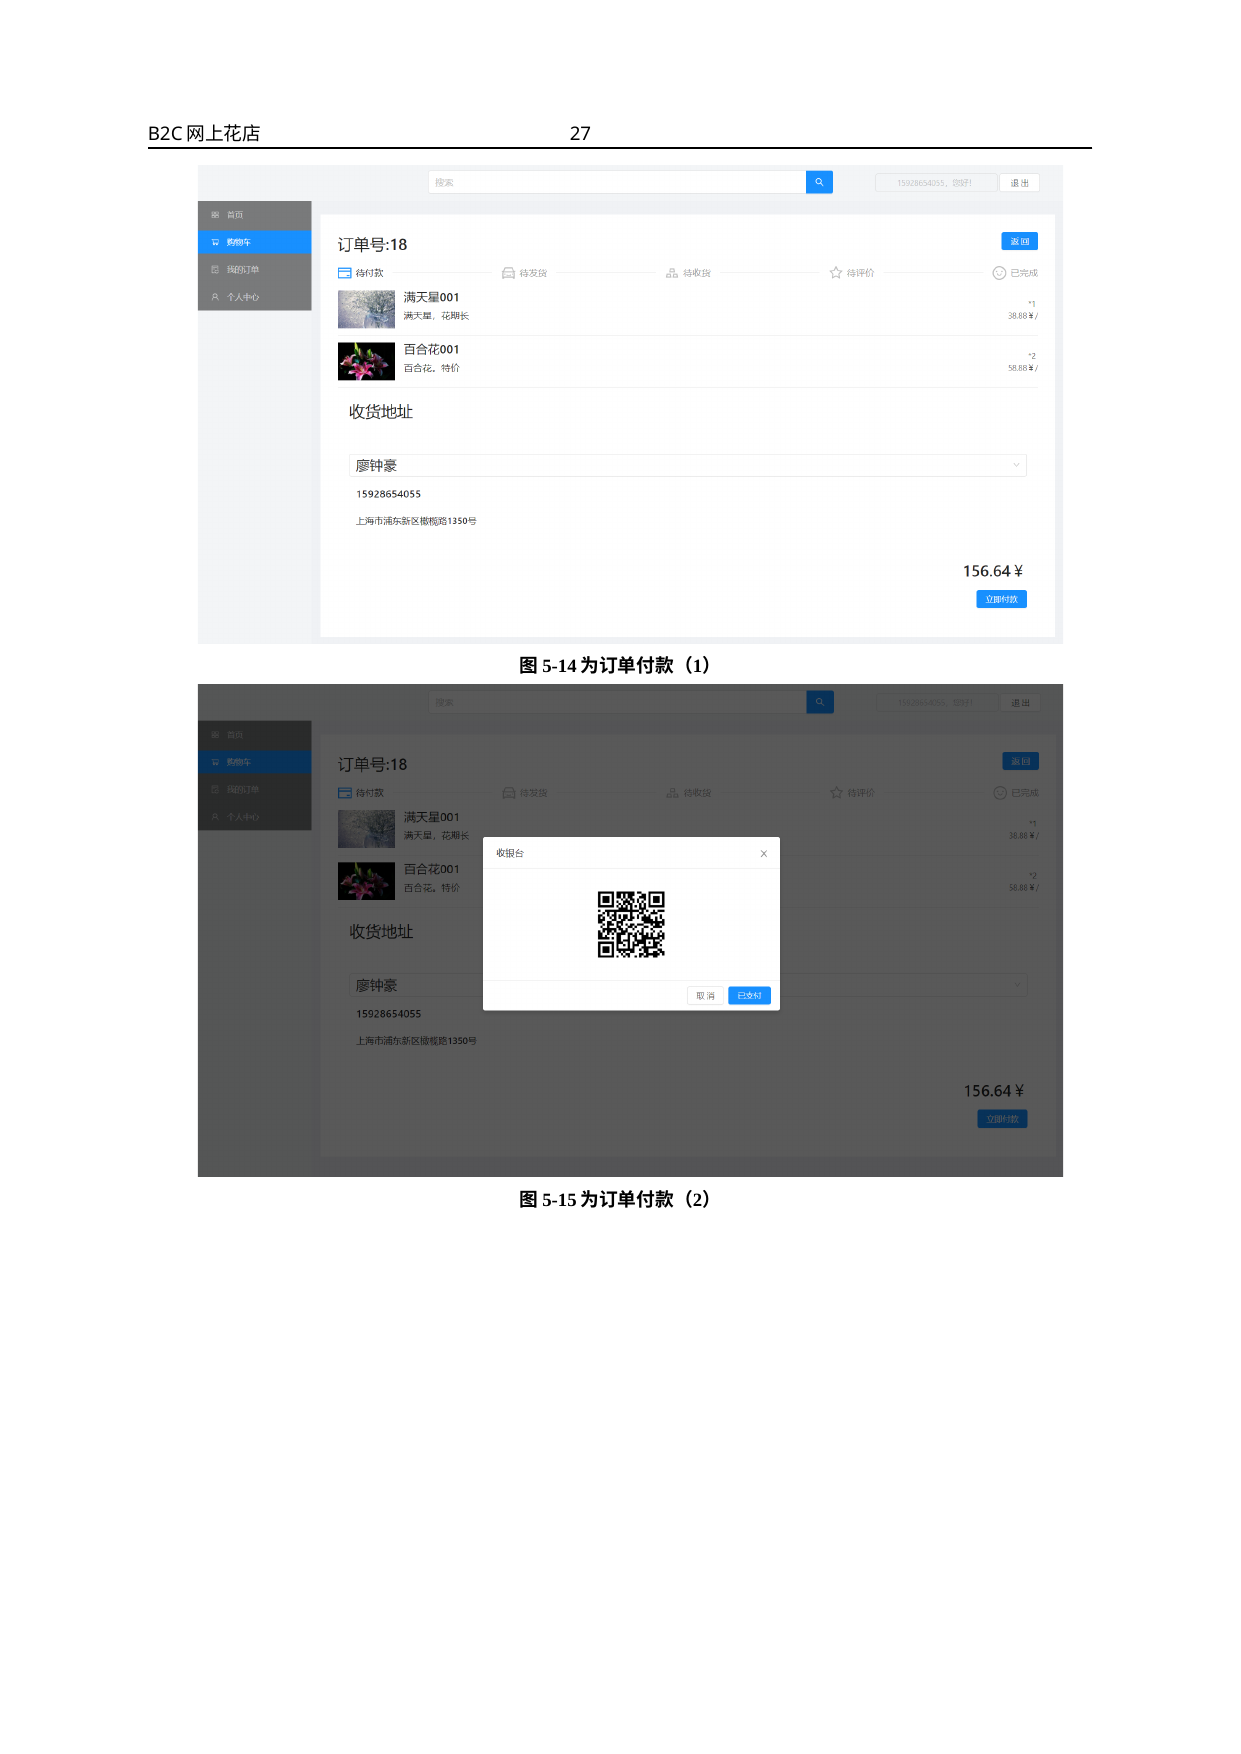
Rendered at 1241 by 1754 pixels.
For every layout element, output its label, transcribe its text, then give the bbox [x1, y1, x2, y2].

picture [197, 165, 1064, 644]
text 图5-15为订单付款（2） [148, 1184, 1092, 1211]
picture [197, 684, 1064, 1177]
text 图5-14为订单付款（1） [148, 651, 1092, 678]
